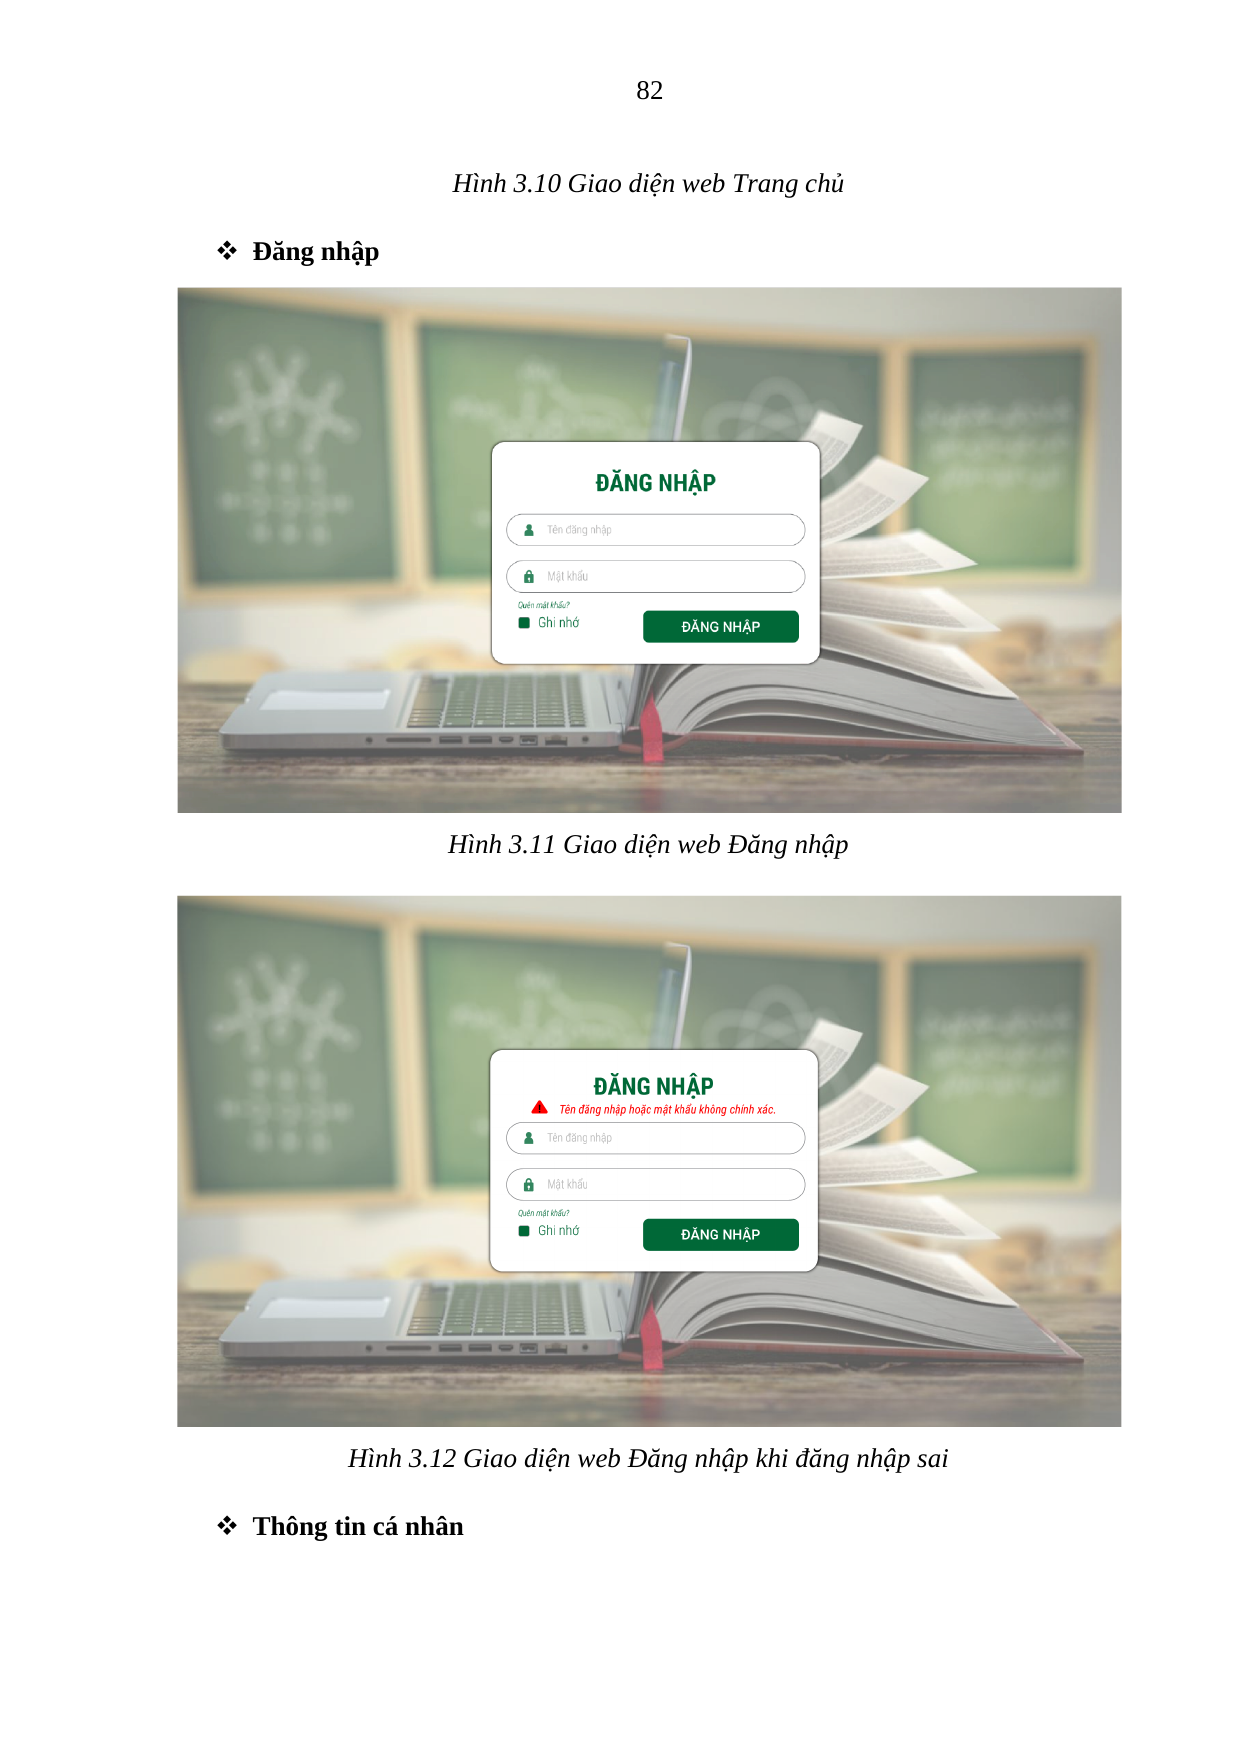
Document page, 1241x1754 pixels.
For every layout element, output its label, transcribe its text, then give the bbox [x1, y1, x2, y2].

text Hình 3.11 Giao diện web Đăng nhập [177, 828, 1122, 859]
list Thông tin cá nhân [215, 1510, 1122, 1541]
text Hình 3.10 Giao diện web Trang chủ [177, 167, 1122, 198]
text Hình 3.12 Giao diện web Đăng nhập khi đăng nhập sai [177, 1442, 1122, 1473]
list Đăng nhập [215, 235, 1122, 266]
picture [177, 895, 1122, 1427]
picture [177, 281, 1122, 813]
